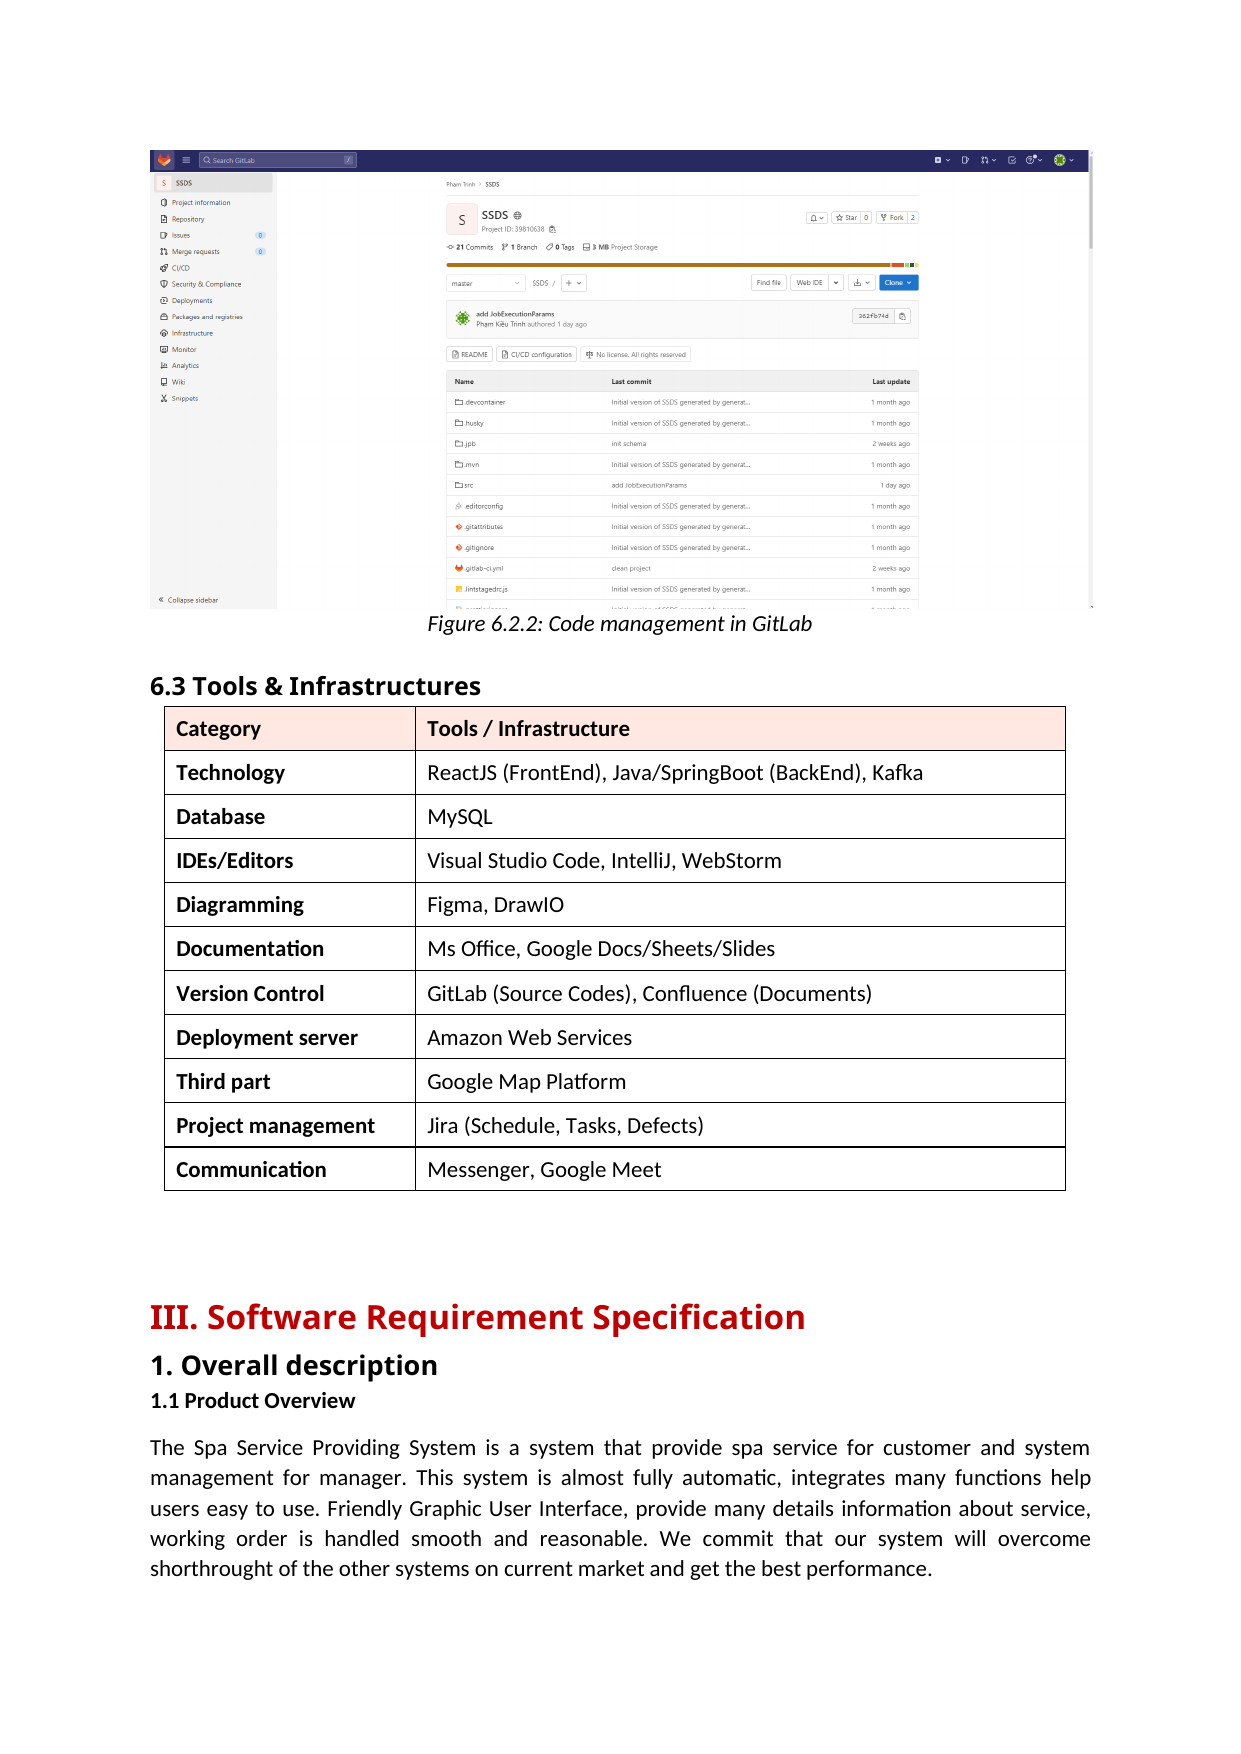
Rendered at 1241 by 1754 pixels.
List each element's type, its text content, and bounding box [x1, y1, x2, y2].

table_cell Google Map Platform [416, 1059, 1065, 1102]
subtitle III. Software Requirement Specification [150, 1293, 1093, 1339]
table_cell GitLab (Source Codes), Confluence (Documents) [416, 971, 1065, 1014]
picture [150, 150, 1093, 609]
table_cell Messenger, Google Meet [416, 1148, 1065, 1190]
table_cell Technology [165, 751, 415, 794]
table_cell Documentation [165, 927, 415, 970]
text The Spa Service Providing System is a system that provide spa service for customer and system management for manager. This system is almost fully automatic, integrates many functions help users easy to use. Friendly Graphic User Interface, provide many details information about service, working order is handled smooth and reasonable. We commit that our system will overcome shorthrought of the other systems on current market and get the best performance. [150, 1433, 1093, 1582]
table_cell Visual Studio Code, IntelliJ, WebStorm [416, 839, 1065, 882]
table_cell MySQL [416, 795, 1065, 838]
table_cell Deployment server [165, 1015, 415, 1058]
subtitle 1. Overall description [150, 1347, 1093, 1383]
table_cell Ms Office, Google Docs/Sheets/Slides [416, 927, 1065, 970]
table_cell Database [165, 795, 415, 838]
text Figure 6.2.2: Code management in GitLab [150, 609, 1093, 637]
table_header Category [165, 707, 415, 750]
table_header Tools / Infrastructure [416, 707, 1065, 750]
table_cell Amazon Web Services [416, 1015, 1065, 1058]
text 1.1 Product Overview [150, 1386, 1093, 1414]
table_cell Jira (Schedule, Tasks, Defects) [416, 1103, 1065, 1146]
table_cell Project management [165, 1103, 415, 1146]
subtitle 6.3 Tools & Infrastructures [150, 669, 1093, 703]
table_cell Diagramming [165, 883, 415, 926]
table_cell Communication [165, 1148, 415, 1190]
table_cell Third part [165, 1059, 415, 1102]
table_cell IDEs/Editors [165, 839, 415, 882]
table_cell Figma, DrawIO [416, 883, 1065, 926]
table_cell ReactJS (FrontEnd), Java/SpringBoot (BackEnd), Kafka [416, 751, 1065, 794]
table_cell Version Control [165, 971, 415, 1014]
